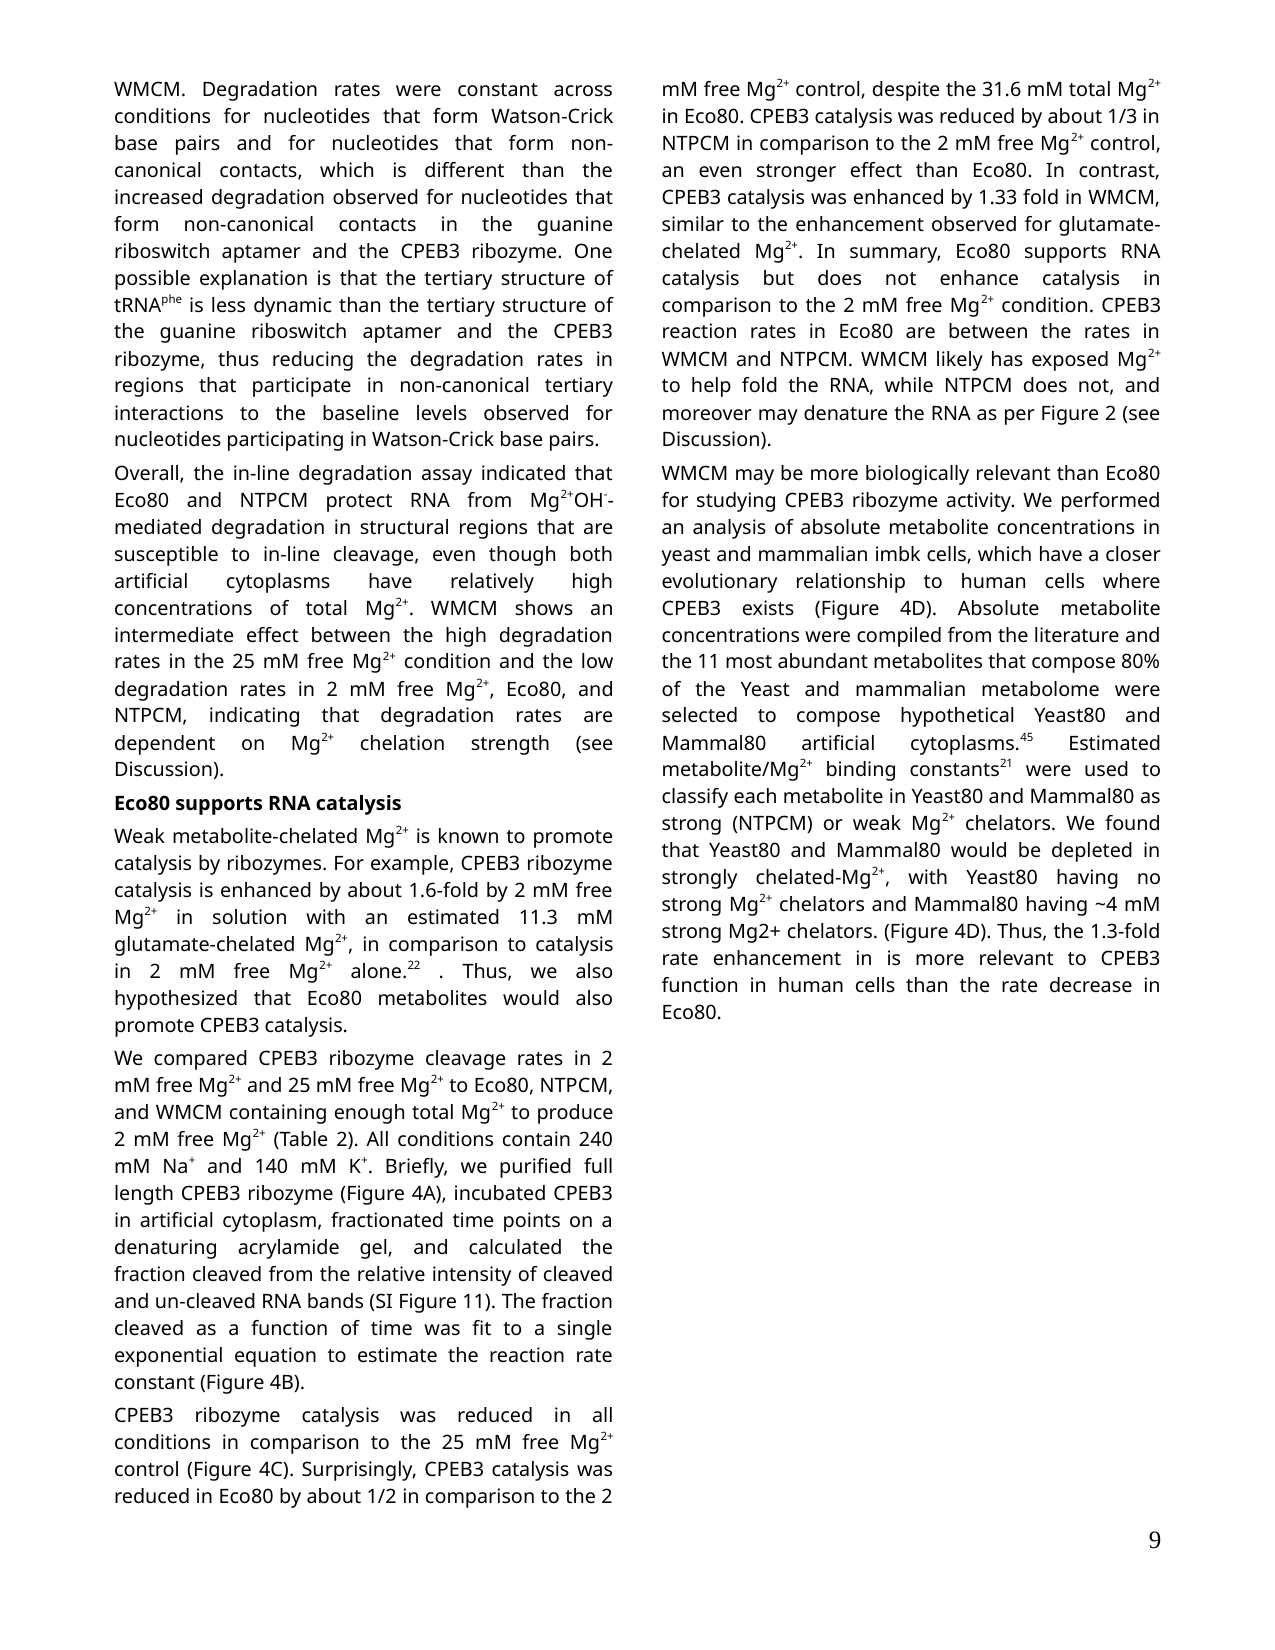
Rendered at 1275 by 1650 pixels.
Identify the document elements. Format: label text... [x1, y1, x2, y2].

text Overall, the in-line degradation assay indicated that Eco80 and NTPCM protect RNA from Mg2+OH--mediated degradation in structural regions that are susceptible to in-line cleavage, even though both artificial cytoplasms have relatively high concentrations of total Mg2+. WMCM shows an intermediate effect between the high degradation rates in the 25 mM free Mg2+ condition and the low degradation rates in 2 mM free Mg2+, Eco80, and NTPCM, indicating that degradation rates are dependent on Mg2+ chelation strength (see Discussion). [114, 459, 613, 783]
text We compared CPEB3 ribozyme cleavage rates in 2 mM free Mg2+ and 25 mM free Mg2+ to Eco80, NTPCM, and WMCM containing enough total Mg2+ to produce 2 mM free Mg2+ (Table 2). All conditions contain 240 mM Na+ and 140 mM K+. Briefly, we purified full length CPEB3 ribozyme (Figure 4A), incubated CPEB3 in artificial cytoplasm, fractionated time points on a denaturing acrylamide gel, and calculated the fraction cleaved from the relative intensity of cleaved and un-cleaved RNA bands (SI Figure 11). The fraction cleaved as a function of time was fit to a single exponential equation to estimate the reaction rate constant (Figure 4B). [114, 1044, 613, 1395]
text Weak metabolite-chelated Mg2+ is known to promote catalysis by ribozymes. For example, CPEB3 ribozyme catalysis is enhanced by about 1.6-fold by 2 mM free Mg2+ in solution with an estimated 11.3 mM glutamate-chelated Mg2+, in comparison to catalysis in 2 mM free Mg2+ alone.22 . Thus, we also hypothesized that Eco80 metabolites would also promote CPEB3 catalysis. [114, 822, 613, 1038]
text CPEB3 ribozyme catalysis was reduced in all conditions in comparison to the 25 mM free Mg2+ control (Figure 4C). Surprisingly, CPEB3 catalysis was reduced in Eco80 by about 1/2 in comparison to the 2 mM free Mg2+ control, despite the 31.6 mM total Mg2+ in Eco80. CPEB3 catalysis was reduced by about 1/3 in NTPCM in comparison to the 2 mM free Mg2+ control, an even stronger effect than Eco80. In contrast, CPEB3 catalysis was enhanced by 1.33 fold in WMCM, similar to the enhancement observed for glutamate-chelated Mg2+. In summary, Eco80 supports RNA catalysis but does not enhance catalysis in comparison to the 2 mM free Mg2+ condition. CPEB3 reaction rates in Eco80 are between the rates in WMCM and NTPCM. WMCM likely has exposed Mg2+ to help fold the RNA, while NTPCM does not, and moreover may denature the RNA as per Figure 2 (see Discussion). [661, 75, 1161, 453]
text CPEB3 ribozyme catalysis was reduced in all conditions in comparison to the 25 mM free Mg2+ control (Figure 4C). Surprisingly, CPEB3 catalysis was reduced in Eco80 by about 1/2 in comparison to the 2 mM free Mg2+ control, despite the 31.6 mM total Mg2+ in Eco80. CPEB3 catalysis was reduced by about 1/3 in NTPCM in comparison to the 2 mM free Mg2+ control, an even stronger effect than Eco80. In contrast, CPEB3 catalysis was enhanced by 1.33 fold in WMCM, similar to the enhancement observed for glutamate-chelated Mg2+. In summary, Eco80 supports RNA catalysis but does not enhance catalysis in comparison to the 2 mM free Mg2+ condition. CPEB3 reaction rates in Eco80 are between the rates in WMCM and NTPCM. WMCM likely has exposed Mg2+ to help fold the RNA, while NTPCM does not, and moreover may denature the RNA as per Figure 2 (see Discussion). [114, 1401, 613, 1509]
text Eco80 supports RNA catalysis [114, 789, 613, 816]
text WMCM may be more biologically relevant than Eco80 for studying CPEB3 ribozyme activity. We performed an analysis of absolute metabolite concentrations in yeast and mammalian imbk cells, which have a closer evolutionary relationship to human cells where CPEB3 exists (Figure 4D). Absolute metabolite concentrations were compiled from the literature and the 11 most abundant metabolites that compose 80% of the Yeast and mammalian metabolome were selected to compose hypothetical Yeast80 and Mammal80 artificial cytoplasms.45 Estimated metabolite/Mg2+ binding constants21 were used to classify each metabolite in Yeast80 and Mammal80 as strong (NTPCM) or weak Mg2+ chelators. We found that Yeast80 and Mammal80 would be depleted in strongly chelated-Mg2+, with Yeast80 having no strong Mg2+ chelators and Mammal80 having ~4 mM strong Mg2+ chelators. (Figure 4D). Thus, the 1.3-fold rate enhancement in is more relevant to CPEB3 function in human cells than the rate decrease in Eco80. [661, 459, 1161, 1026]
